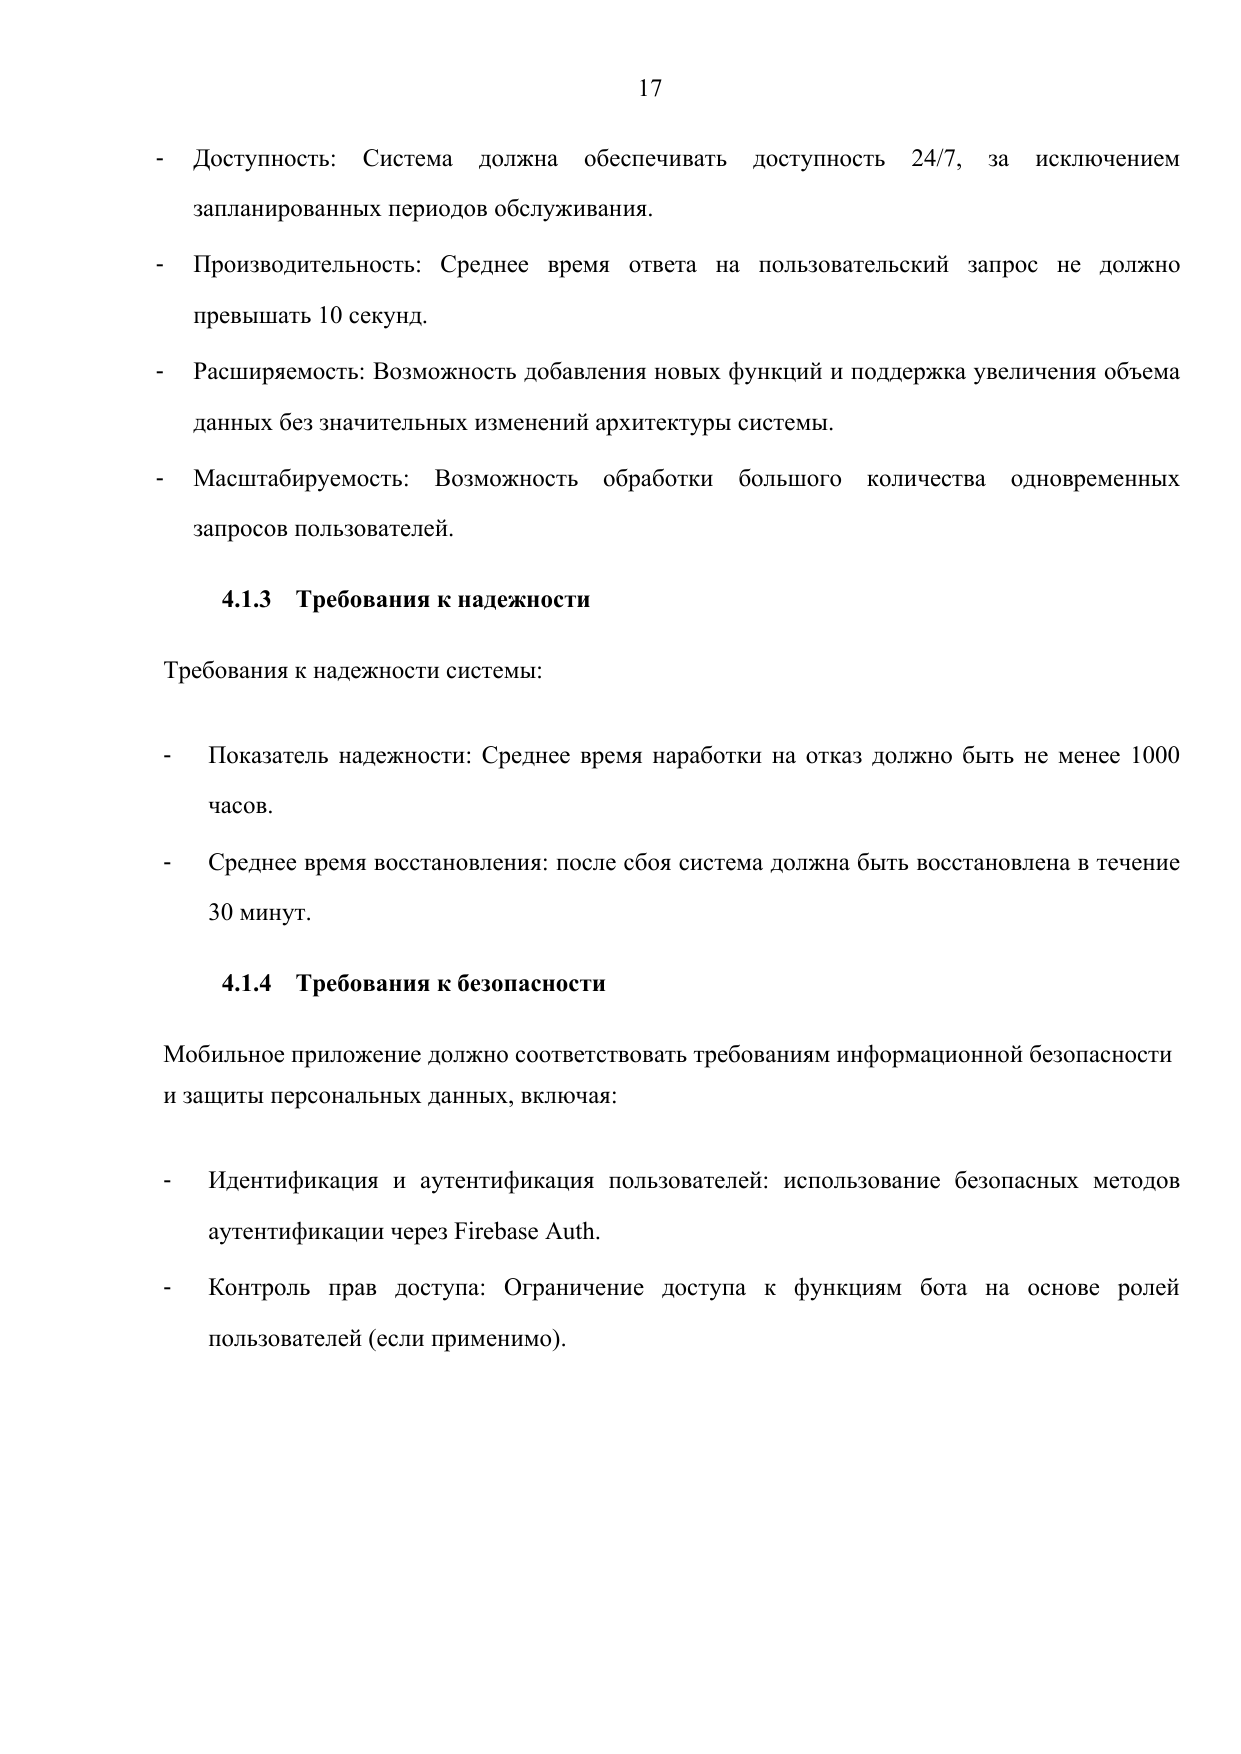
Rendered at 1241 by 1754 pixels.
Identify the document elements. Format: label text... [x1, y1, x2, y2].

list Контроль прав доступа: Ограничение доступа к функциям бота на основе ролей пользователей (если применимо). [163, 1259, 1181, 1351]
list Показатель надежности: Среднее время наработки на отказ должно быть не менее 1000 часов. [163, 726, 1181, 819]
list Доступность: Система должна обеспечивать доступность 24/7, за исключением запланированных периодов обслуживания. [156, 129, 1181, 222]
list Масштабируемость: Возможность обработки большого количества одновременных запросов пользователей. [156, 449, 1181, 542]
subtitle Требования к безопасности [222, 969, 1181, 997]
list Расширяемость: Возможность добавления новых функций и поддержка увеличения объема данных без значительных изменений архитектуры системы. [156, 342, 1181, 435]
list Среднее время восстановления: после сбоя система должна быть восстановлена в течение 30 минут. [163, 833, 1181, 926]
text Требования к надежности системы: [163, 656, 1181, 683]
text Мобильное приложение должно соответствовать требованиям информационной безопасности и защиты персональных данных, включая: [163, 1040, 1181, 1109]
list Идентификация и аутентификация пользователей: использование безопасных методов аутентификации через Firebase Auth. [163, 1152, 1181, 1245]
list Производительность: Среднее время ответа на пользовательский запрос не должно превышать 10 секунд. [156, 236, 1181, 329]
subtitle Требования к надежности [222, 585, 1181, 613]
